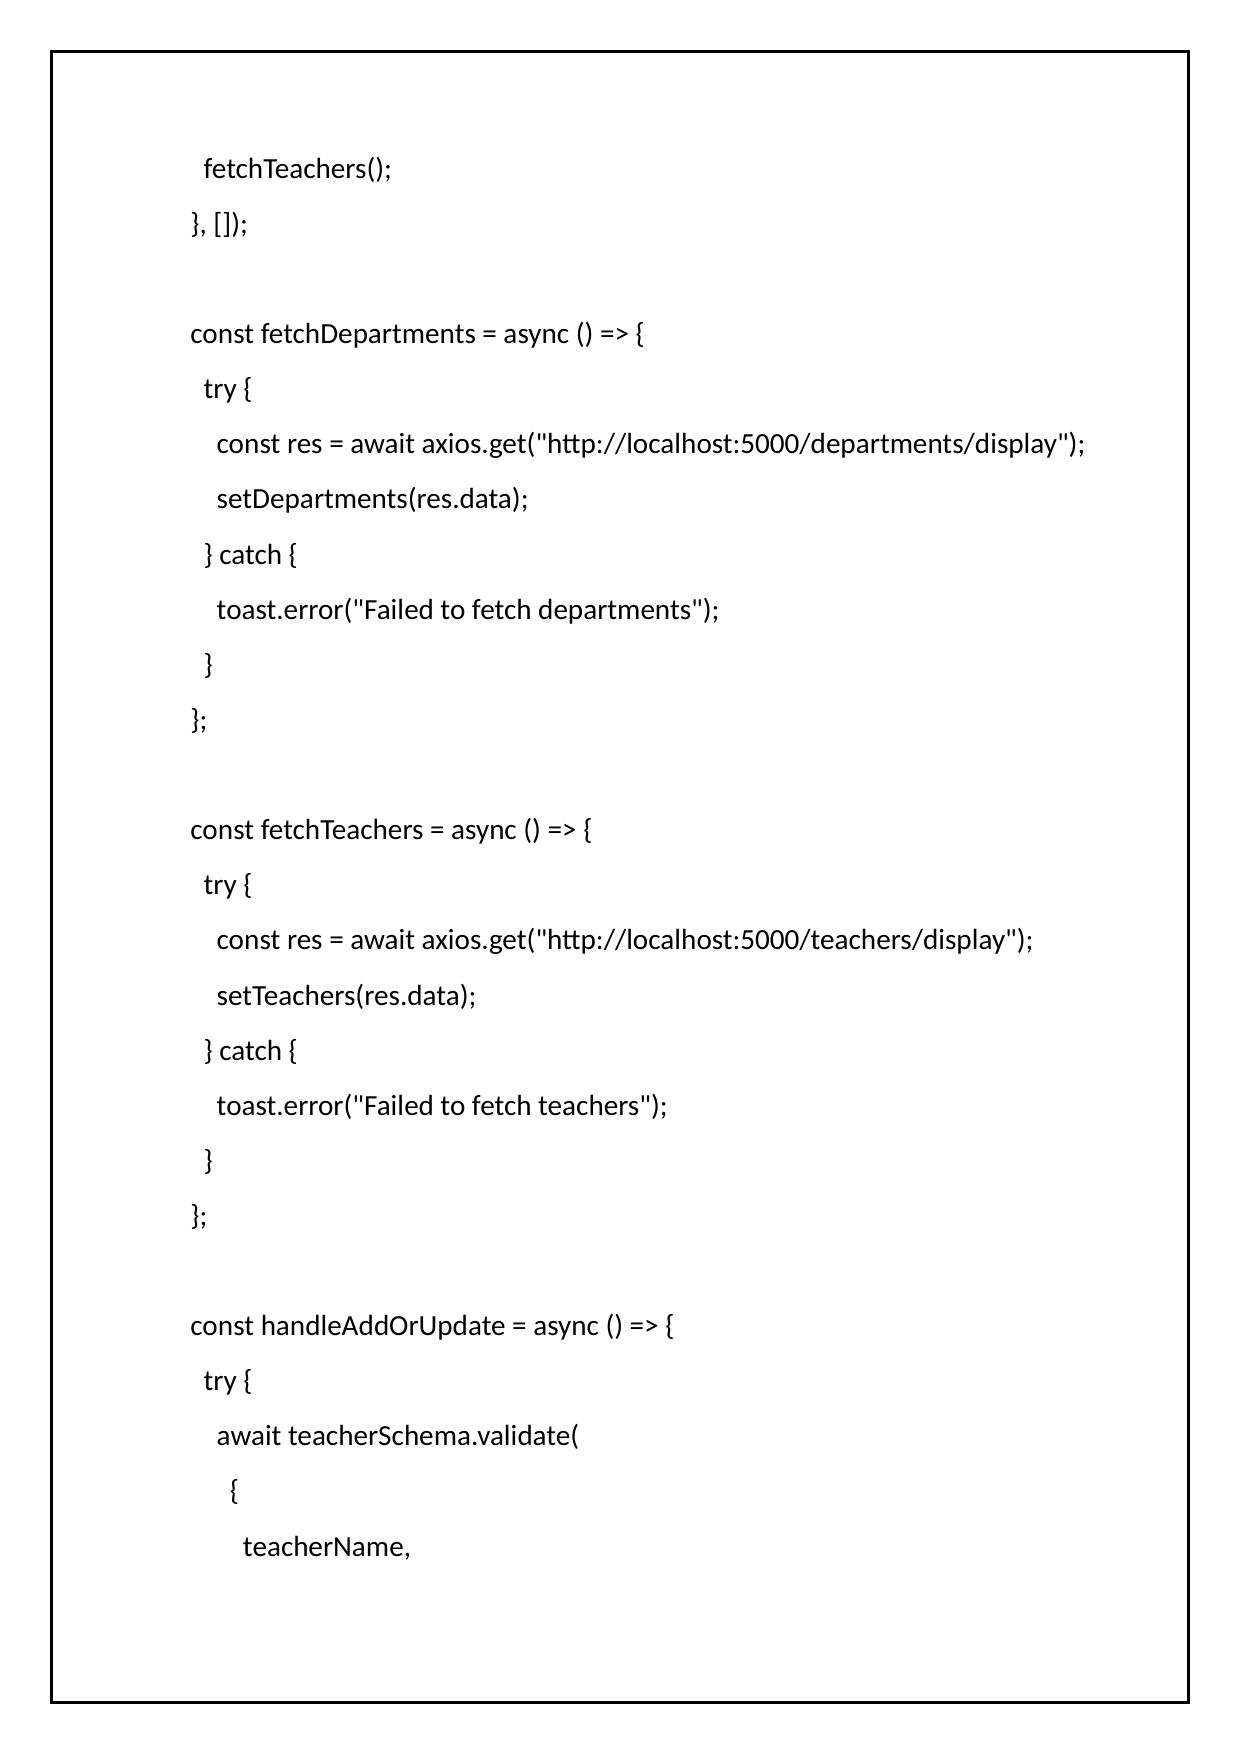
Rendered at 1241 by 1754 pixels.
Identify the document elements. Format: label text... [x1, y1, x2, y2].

text try { [177, 370, 1090, 406]
text const res = await axios.get("http://localhost:5000/teachers/display"); [177, 921, 1090, 957]
text } [177, 646, 1090, 682]
text const fetchTeachers = async () => { [177, 811, 1090, 847]
text { [177, 1472, 1090, 1508]
text }; [177, 701, 1090, 737]
text try { [177, 866, 1090, 902]
text setTeachers(res.data); [177, 977, 1090, 1012]
text } [177, 1142, 1090, 1177]
text }; [177, 1197, 1090, 1233]
text teacherName, [177, 1528, 1090, 1563]
text try { [177, 1362, 1090, 1398]
text toast.error("Failed to fetch departments"); [177, 591, 1090, 626]
text } catch { [177, 1032, 1090, 1067]
text fetchTeachers(); [177, 150, 1090, 186]
text } catch { [177, 536, 1090, 571]
text const fetchDepartments = async () => { [177, 315, 1090, 351]
text toast.error("Failed to fetch teachers"); [177, 1087, 1090, 1122]
text setDepartments(res.data); [177, 481, 1090, 516]
text await teacherSchema.validate( [177, 1417, 1090, 1453]
text const handleAddOrUpdate = async () => { [177, 1307, 1090, 1343]
text const res = await axios.get("http://localhost:5000/departments/display"); [177, 426, 1090, 461]
text }, []); [177, 205, 1090, 241]
